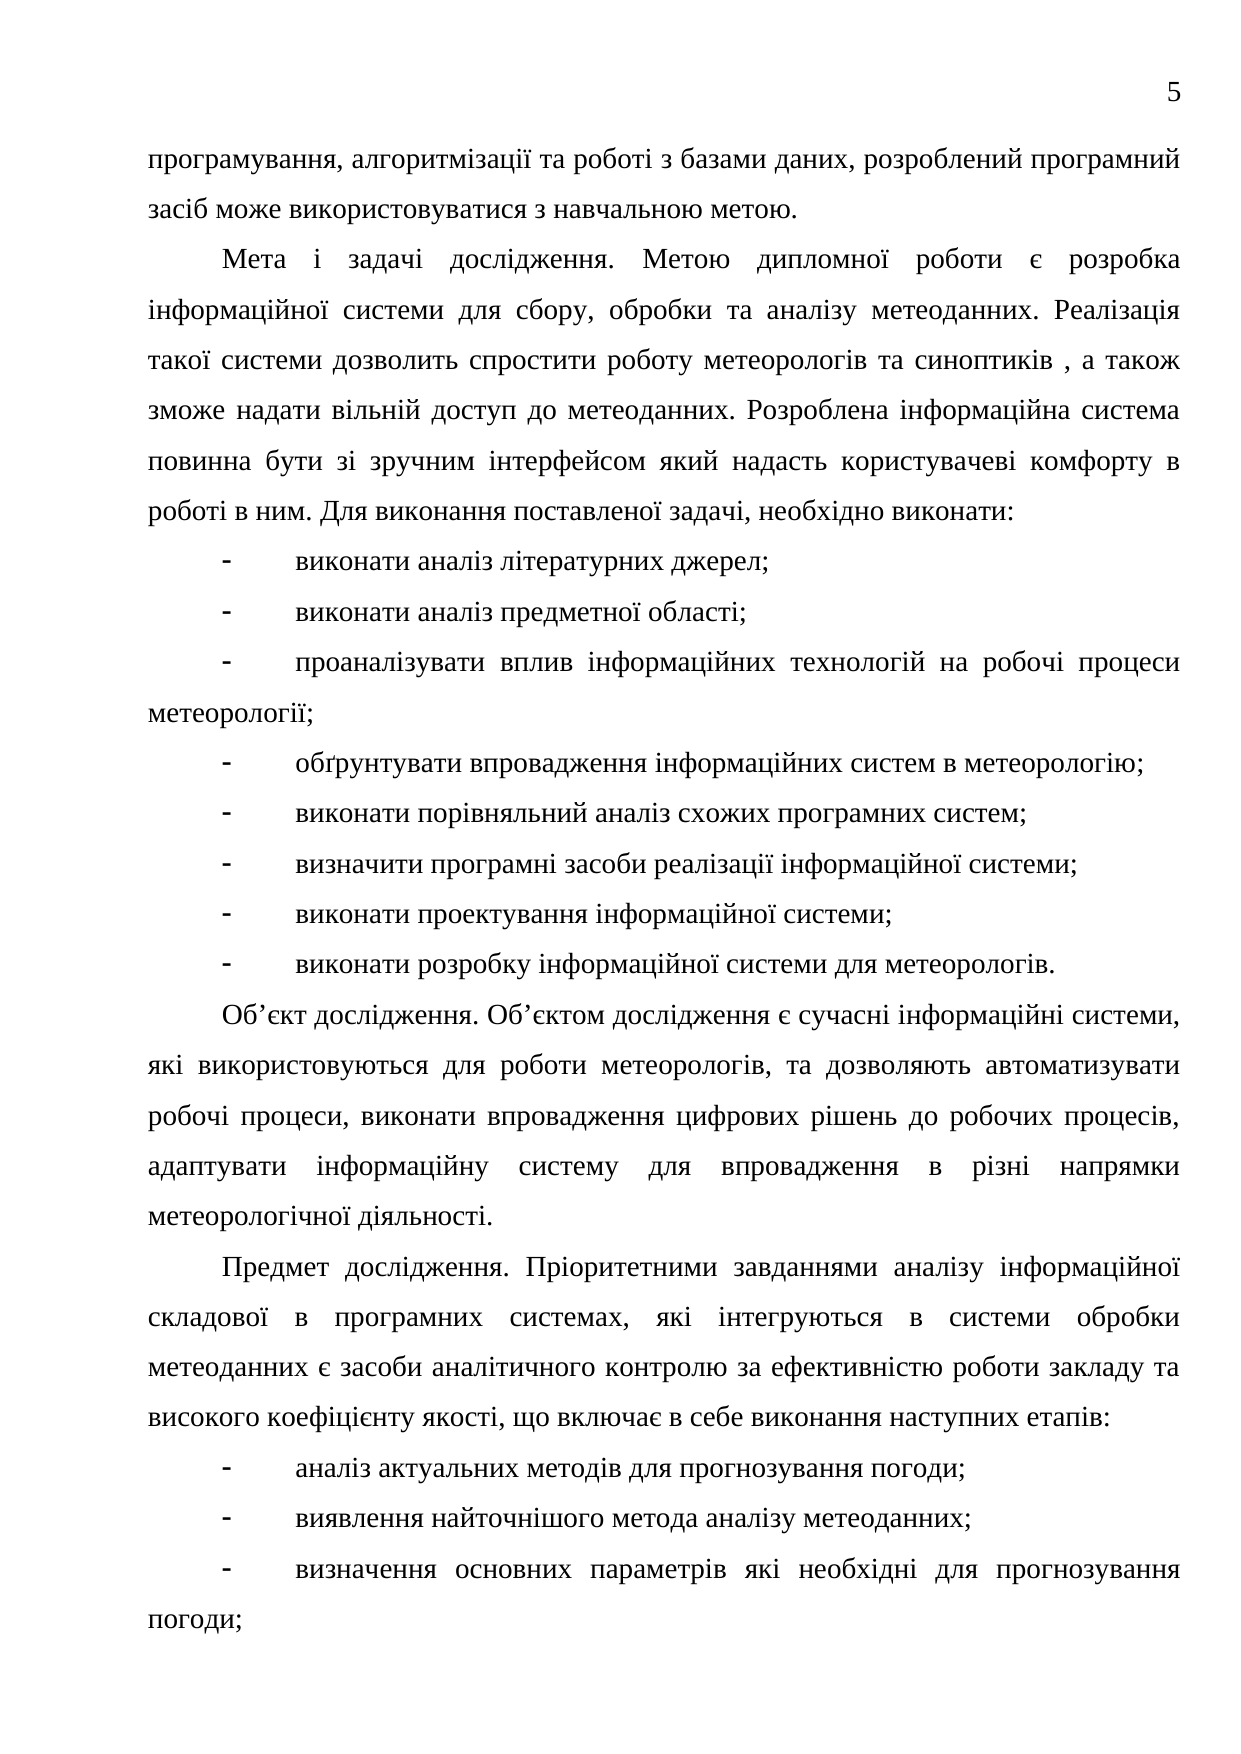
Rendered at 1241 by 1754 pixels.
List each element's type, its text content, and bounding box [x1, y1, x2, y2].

list визначення основних параметрів які необхідні для прогнозування погоди; [148, 1551, 1181, 1635]
text Мета і задачі дослідження. Метою дипломної роботи є розробка інформаційної системи для сбору, обробки та аналізу метеоданних. Реалізація такої системи дозволить спростити роботу метеорологів та синоптиків , а також зможе надати вільній доступ до метеоданних. Розроблена інформаційна система повинна бути зі зручним інтерфейсом який надасть користувачеві комфорту в роботі в ним. Для виконання поставленої задачі, необхідно виконати: [148, 242, 1181, 527]
list проаналізувати вплив інформаційних технологій на робочі процеси метеорології; [148, 644, 1181, 728]
text Предмет дослідження. Пріоритетними завданнями аналізу інформаційної складової в програмних системах, які інтегруються в системи обробки метеоданних є засоби аналітичного контролю за ефективністю роботи закладу та високого коефіцієнту якості, що включає в себе виконання наступних етапів: [148, 1249, 1181, 1433]
list виконати проектування інформаційної системи; [148, 896, 1181, 930]
list виконати порівняльний аналіз схожих програмних систем; [148, 795, 1181, 829]
text Об’єкт дослідження. Об’єктом дослідження є сучасні інформаційні системи, які використовуються для роботи метеорологів, та дозволяють автоматизувати робочі процеси, виконати впровадження цифрових рішень до робочих процесів, адаптувати інформаційну систему для впровадження в різні напрямки метеорологічної діяльності. [148, 997, 1181, 1232]
list обґрунтувати впровадження інформаційних систем в метеорологію; [148, 745, 1181, 779]
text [148, 141, 1181, 225]
list виявлення найточнішого метода аналізу метеоданних; [148, 1500, 1181, 1534]
list виконати аналіз літературних джерел; [148, 543, 1181, 577]
list аналіз актуальних методів для прогнозування погоди; [148, 1450, 1181, 1483]
list виконати аналіз предметної області; [148, 594, 1181, 627]
list визначити програмні засоби реалізації інформаційної системи; [148, 846, 1181, 879]
list виконати розробку інформаційної системи для метеорологів. [148, 947, 1181, 980]
